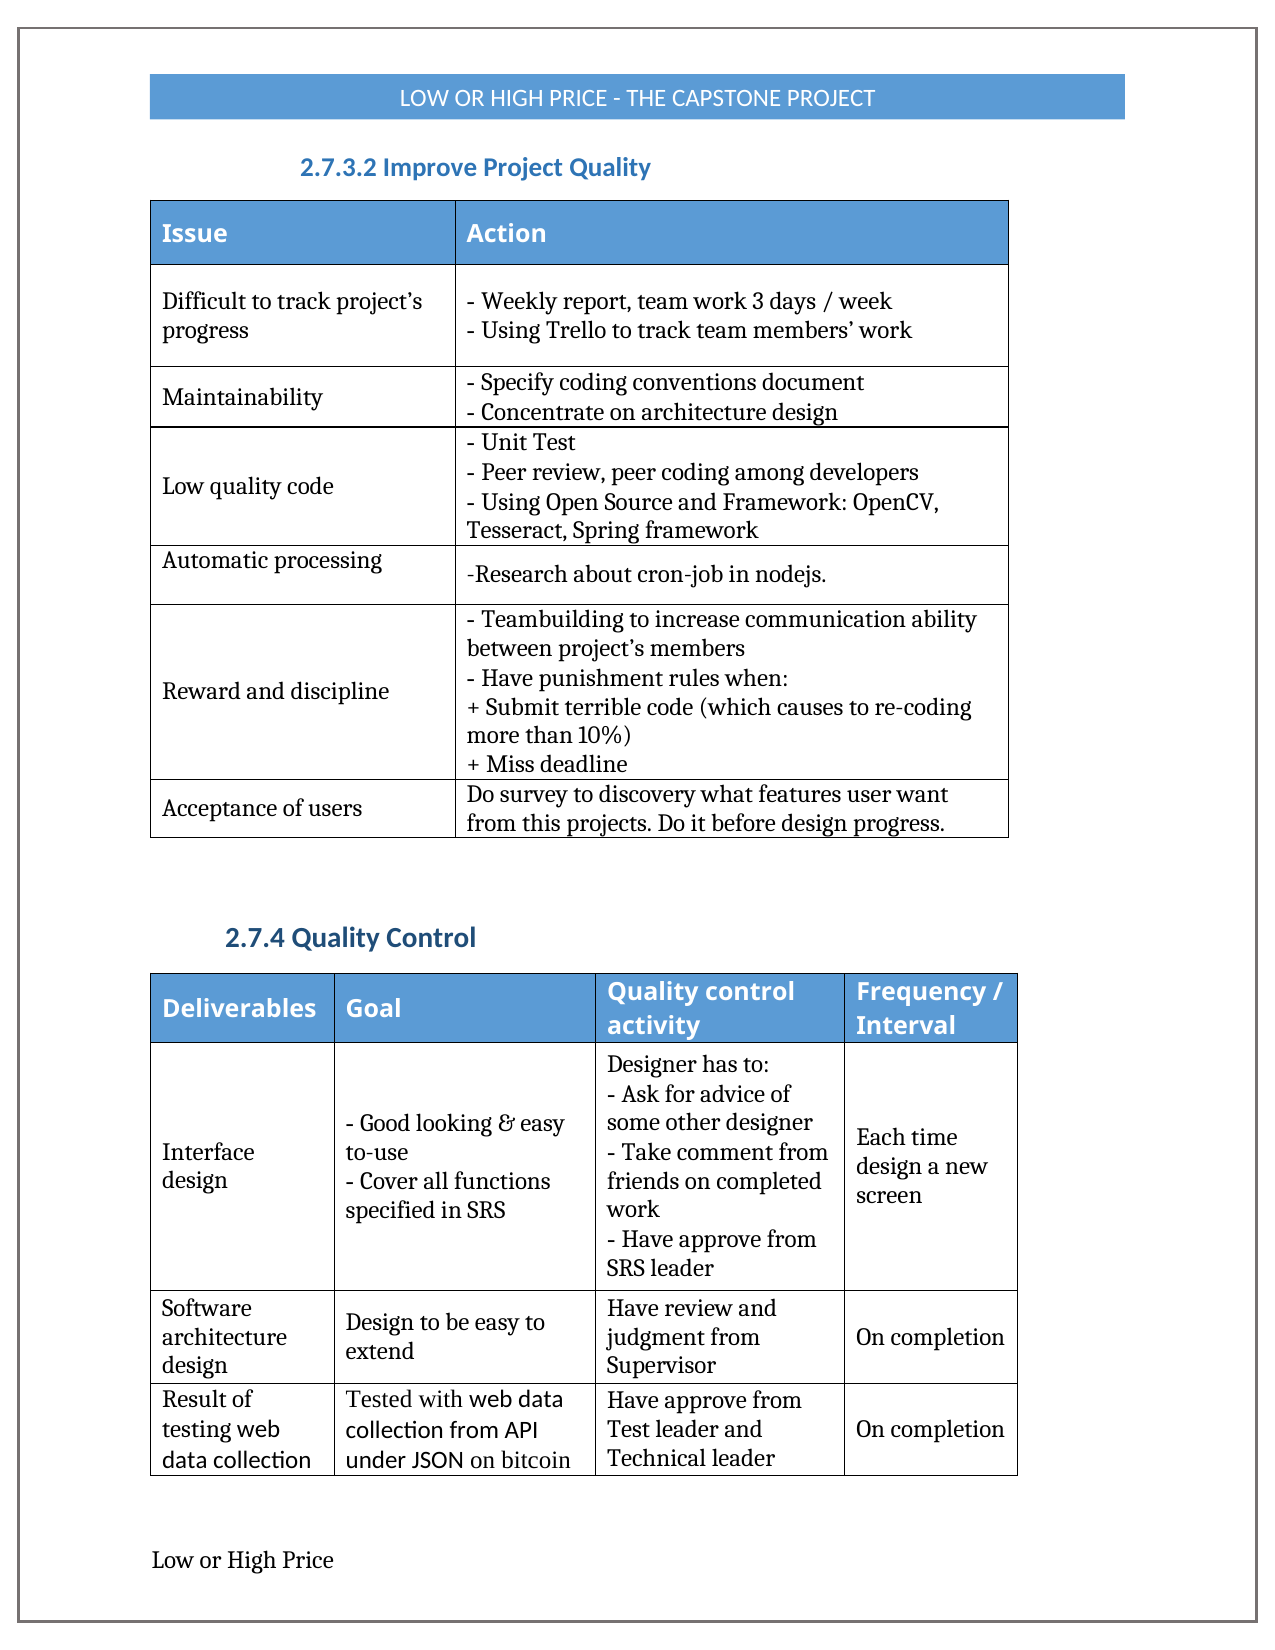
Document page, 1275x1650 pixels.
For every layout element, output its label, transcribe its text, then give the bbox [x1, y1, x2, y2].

table_header Frequency / Interval [845, 974, 1017, 1042]
table_cell - Good looking & easy to-use - Cover all functions specified in SRS [335, 1043, 595, 1290]
table_cell - Teambuilding to increase communication ability between project’s members - Have punishment rules when: + Submit terrible code (which causes to re-coding more than 10%) + Miss deadline [456, 605, 1008, 779]
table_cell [335, 1384, 595, 1475]
table_cell Interface design [151, 1043, 334, 1290]
table_cell - Unit Test - Peer review, peer coding among developers - Using Open Source and Framework: OpenCV, Tesseract, Spring framework [456, 428, 1008, 545]
table_cell Automatic processing [151, 546, 455, 603]
table_cell Acceptance of users [151, 780, 455, 837]
table_cell - Specify coding conventions document - Concentrate on architecture design [456, 367, 1008, 426]
subtitle 2.7.3.2 Improve Project Quality [225, 150, 1125, 183]
table_cell Maintainability [151, 367, 455, 426]
table_cell On completion [845, 1291, 1017, 1383]
table_cell Design to be easy to extend [335, 1291, 595, 1383]
table_cell Each time design a new screen [845, 1043, 1017, 1290]
table_header Quality control activity [596, 974, 844, 1042]
table_header Deliverables [151, 974, 334, 1042]
table_cell - Weekly report, team work 3 days / week - Using Trello to track team members’ work [456, 265, 1008, 366]
table_header Action [456, 201, 1008, 264]
subtitle 2.7.4 Quality Control [150, 919, 1125, 954]
table_cell Software architecture design [151, 1291, 334, 1383]
table_cell Do survey to discovery what features user want from this projects. Do it before design progress. [456, 780, 1008, 837]
table_cell Designer has to: - Ask for advice of some other designer - Take comment from friends on completed work - Have approve from SRS leader [596, 1043, 844, 1290]
table_header Goal [335, 974, 595, 1042]
table_cell Have review and judgment from Supervisor [596, 1291, 844, 1383]
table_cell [596, 1384, 844, 1475]
table_cell Difficult to track project’s progress [151, 265, 455, 366]
table_header Issue [151, 201, 455, 264]
table_cell Reward and discipline [151, 605, 455, 779]
table_cell -Research about cron-job in nodejs. [456, 546, 1008, 603]
table_cell On completion [845, 1384, 1017, 1475]
table_cell Low quality code [151, 428, 455, 545]
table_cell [151, 1384, 334, 1475]
